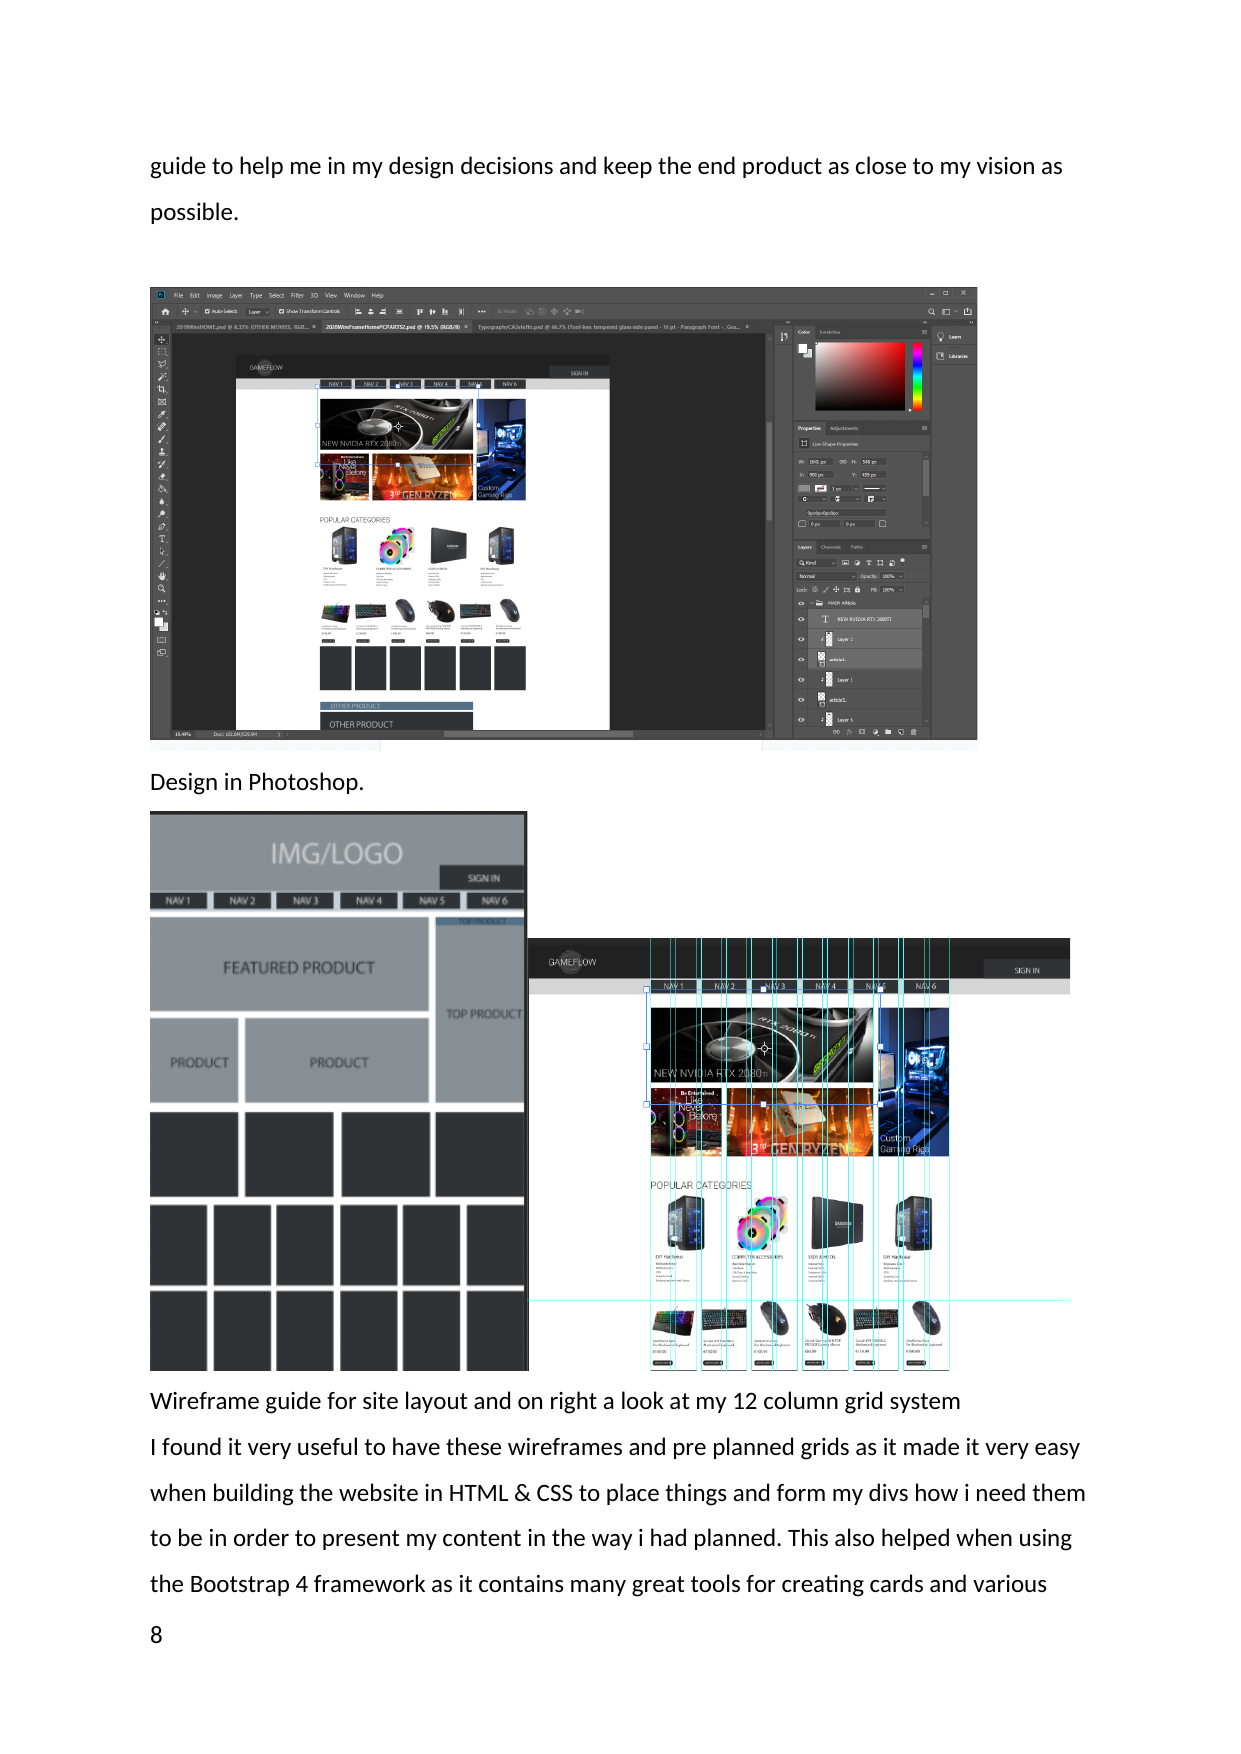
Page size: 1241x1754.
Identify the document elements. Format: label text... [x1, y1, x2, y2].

text Wireframe guide for site layout and on right a look at my 12 column grid system [150, 1385, 1090, 1416]
text Design in Photoshop. [150, 766, 1090, 796]
picture [150, 811, 1071, 1371]
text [150, 1431, 1090, 1599]
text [150, 150, 1090, 226]
picture [150, 287, 978, 751]
